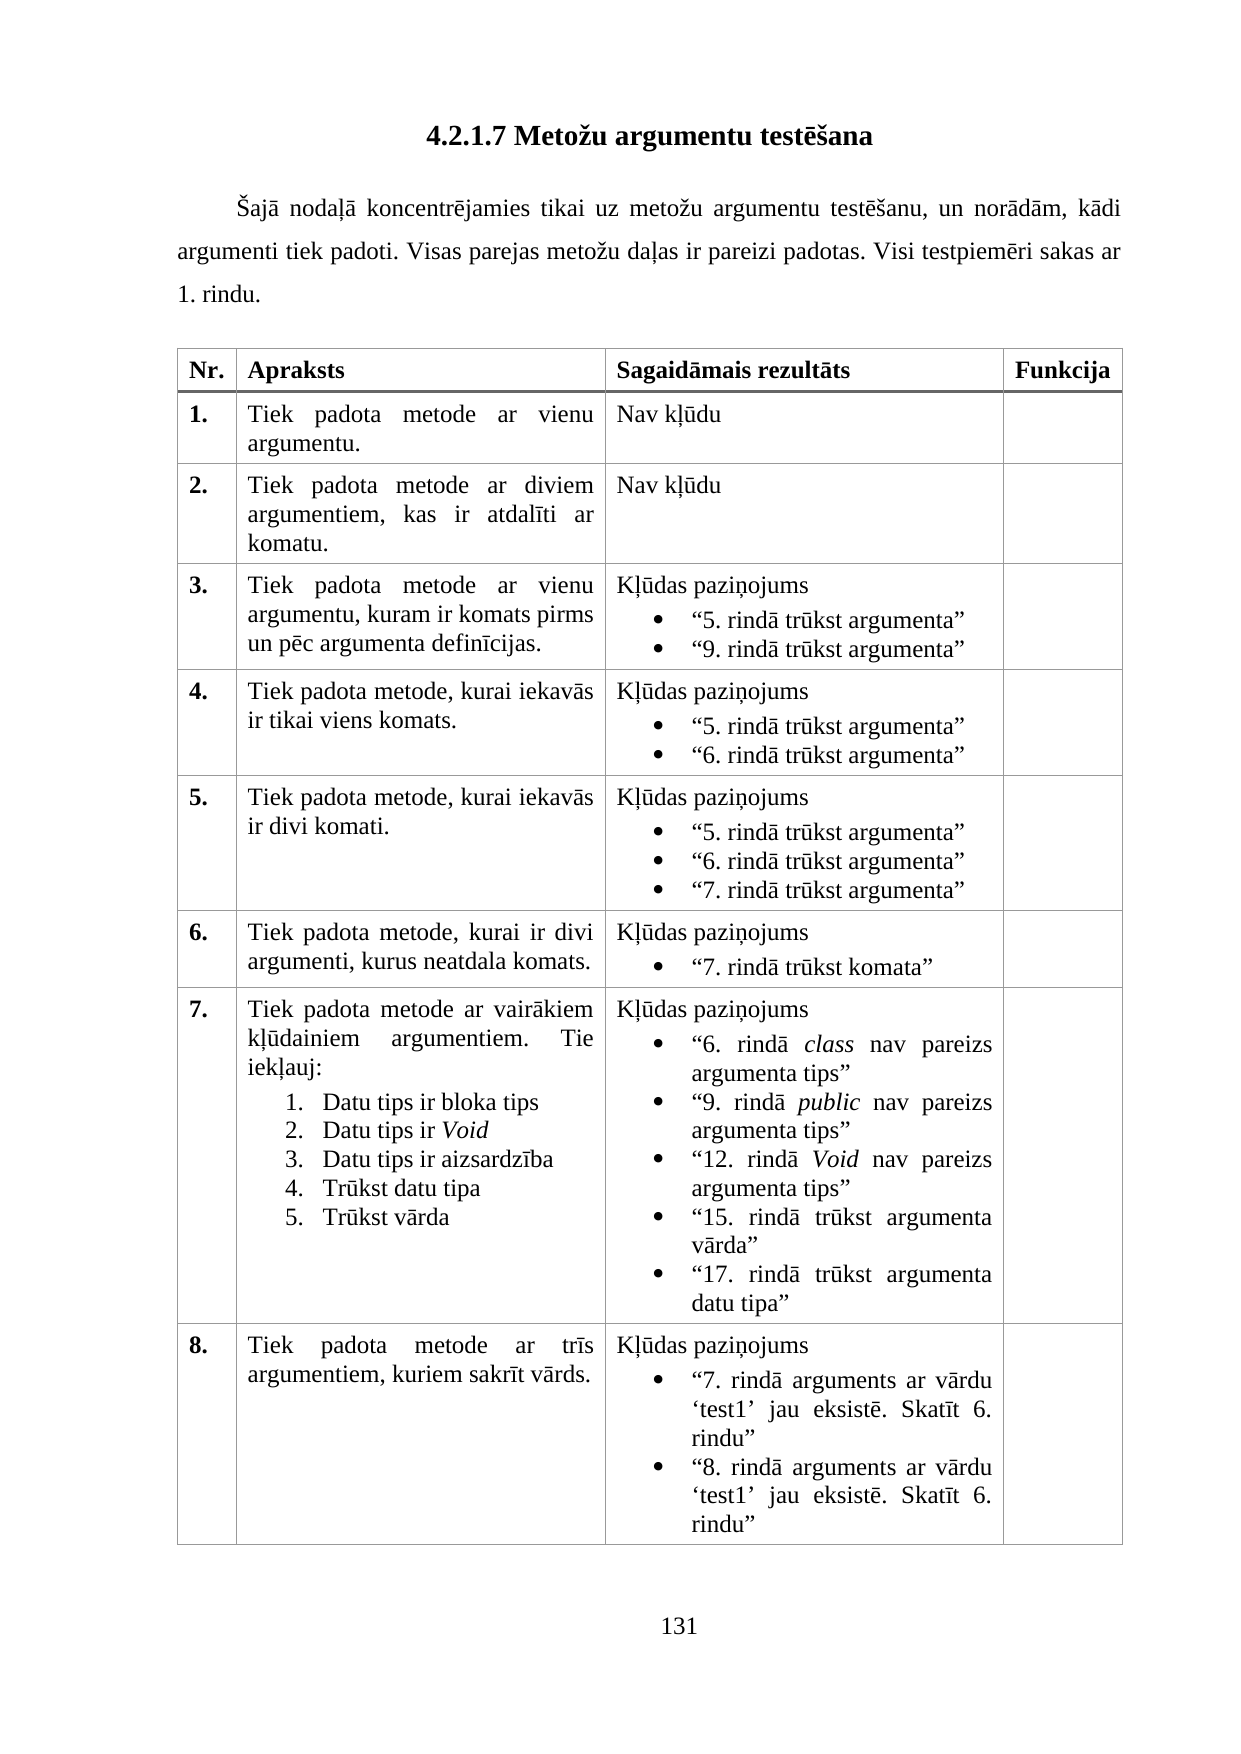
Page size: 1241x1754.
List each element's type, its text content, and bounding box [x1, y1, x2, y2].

table_cell Tiek padota metode ar vairākiem kļūdainiem argumentiem. Tie iekļauj: Datu tips ir bloka tips Datu tips ir Void Datu tips ir aizsardzība Trūkst datu tipa Trūkst vārda [237, 988, 605, 1323]
table_cell 4. [178, 670, 236, 775]
table_cell Kļūdas paziņojums “5. rindā trūkst argumenta” “6. rindā trūkst argumenta” [606, 670, 1003, 775]
table_cell Kļūdas paziņojums “7. rindā trūkst komata” [606, 911, 1003, 987]
table_cell Kļūdas paziņojums “5. rindā trūkst argumenta” “6. rindā trūkst argumenta” “7. rindā trūkst argumenta” [606, 776, 1003, 910]
subtitle 4.2.1.7 Metožu argumentu testēšana [177, 118, 1122, 152]
table_cell Kļūdas paziņojums “7. rindā arguments ar vārdu ‘test1’ jau eksistē. Skatīt 6. rindu” “8. rindā arguments ar vārdu ‘test1’ jau eksistē. Skatīt 6. rindu” [606, 1324, 1003, 1544]
table_cell [1004, 464, 1122, 563]
table_cell Tiek padota metode ar diviem argumentiem, kas ir atdalīti ar komatu. [237, 464, 605, 563]
table_cell Kļūdas paziņojums “6. rindā class nav pareizs argumenta tips” “9. rindā public nav pareizs argumenta tips” “12. rindā Void nav pareizs argumenta tips” “15. rindā trūkst argumenta vārda” “17. rindā trūkst argumenta datu tipa” [606, 988, 1003, 1323]
table_cell Tiek padota metode, kurai iekavās ir divi komati. [237, 776, 605, 910]
table_header Apraksts [237, 349, 605, 390]
table_cell Nav kļūdu [606, 393, 1003, 463]
table_cell Tiek padota metode ar trīs argumentiem, kuriem sakrīt vārds. [237, 1324, 605, 1544]
text Šajā nodaļā koncentrējamies tikai uz metožu argumentu testēšanu, un norādām, kādi argumenti tiek padoti. Visas parejas metožu daļas ir pareizi padotas. Visi testpiemēri sakas ar 1. rindu. [177, 193, 1122, 308]
table_cell Tiek padota metode, kurai ir divi argumenti, kurus neatdala komats. [237, 911, 605, 987]
table_cell 6. [178, 911, 236, 987]
table_cell [1004, 1324, 1122, 1544]
table_cell [1004, 911, 1122, 987]
table_header Nr. [178, 349, 236, 390]
table_cell 1. [178, 393, 236, 463]
table_cell [1004, 564, 1122, 669]
table_cell 5. [178, 776, 236, 910]
table_cell Tiek padota metode ar vienu argumentu. [237, 393, 605, 463]
table_cell 8. [178, 1324, 236, 1544]
table_cell 7. [178, 988, 236, 1323]
table_cell 2. [178, 464, 236, 563]
table_cell [1004, 988, 1122, 1323]
table_cell Tiek padota metode ar vienu argumentu, kuram ir komats pirms un pēc argumenta definīcijas. [237, 564, 605, 669]
table_header Funkcija [1004, 349, 1122, 390]
table_cell Kļūdas paziņojums “5. rindā trūkst argumenta” “9. rindā trūkst argumenta” [606, 564, 1003, 669]
table_cell Nav kļūdu [606, 464, 1003, 563]
table_cell [1004, 393, 1122, 463]
table_cell Tiek padota metode, kurai iekavās ir tikai viens komats. [237, 670, 605, 775]
table_cell [1004, 776, 1122, 910]
table_header Sagaidāmais rezultāts [606, 349, 1003, 390]
table_cell 3. [178, 564, 236, 669]
table_cell [1004, 670, 1122, 775]
